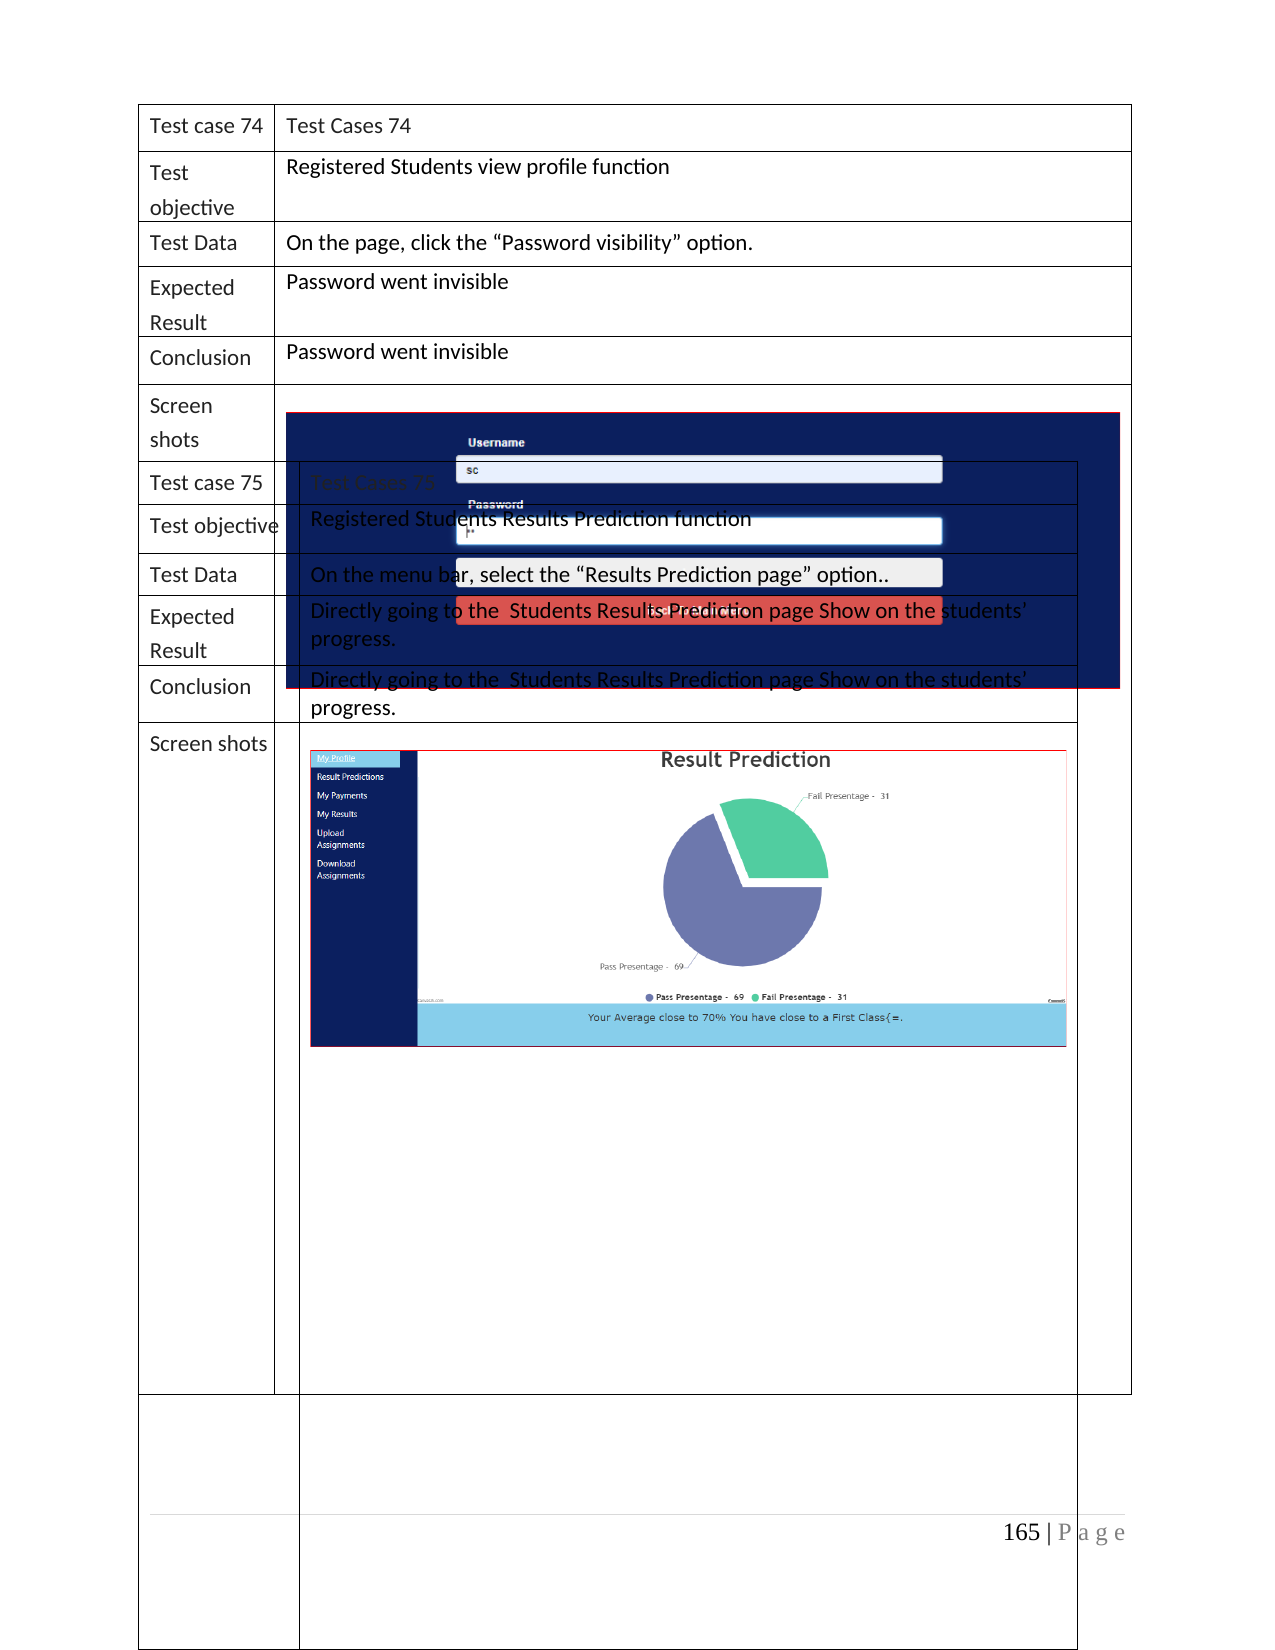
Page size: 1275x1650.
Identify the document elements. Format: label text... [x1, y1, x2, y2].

table_cell Test Data [139, 554, 299, 595]
picture [310, 750, 1067, 1047]
table_cell Conclusion [139, 337, 274, 383]
table_header Test case 74 [139, 105, 274, 151]
table_cell Conclusion [139, 666, 299, 722]
table_cell On the menu bar, select the “Results Prediction page” option.. [300, 554, 1077, 595]
table_header Test Cases 75 [300, 462, 1077, 503]
table_cell Registered Students view profile function [275, 152, 1131, 221]
table_cell Directly going to the Students Results Prediction page Show on the students’ progress. [300, 596, 1077, 664]
table_cell Expected Result [139, 267, 274, 336]
picture [286, 412, 1121, 689]
table_cell Expected Result [139, 596, 299, 664]
table_cell Password went invisible [275, 337, 1131, 383]
table_cell Test objective [139, 505, 299, 553]
table_cell On the page, click the “Password visibility” option. [275, 222, 1131, 266]
table_cell Test Data [139, 222, 274, 266]
table_cell [275, 385, 1131, 1394]
table_header Test case 75 [139, 462, 299, 503]
table_cell Directly going to the Students Results Prediction page Show on the students’ progress. [300, 666, 1077, 722]
table_cell Screen shots [139, 385, 274, 461]
table_cell Test objective [139, 152, 274, 221]
table_cell Screen shots [139, 723, 299, 1649]
table_cell Password went invisible [275, 267, 1131, 336]
table_cell Registered Students Results Prediction function [300, 505, 1077, 553]
table_cell [300, 723, 1077, 1649]
table_header Test Cases 74 [275, 105, 1131, 151]
